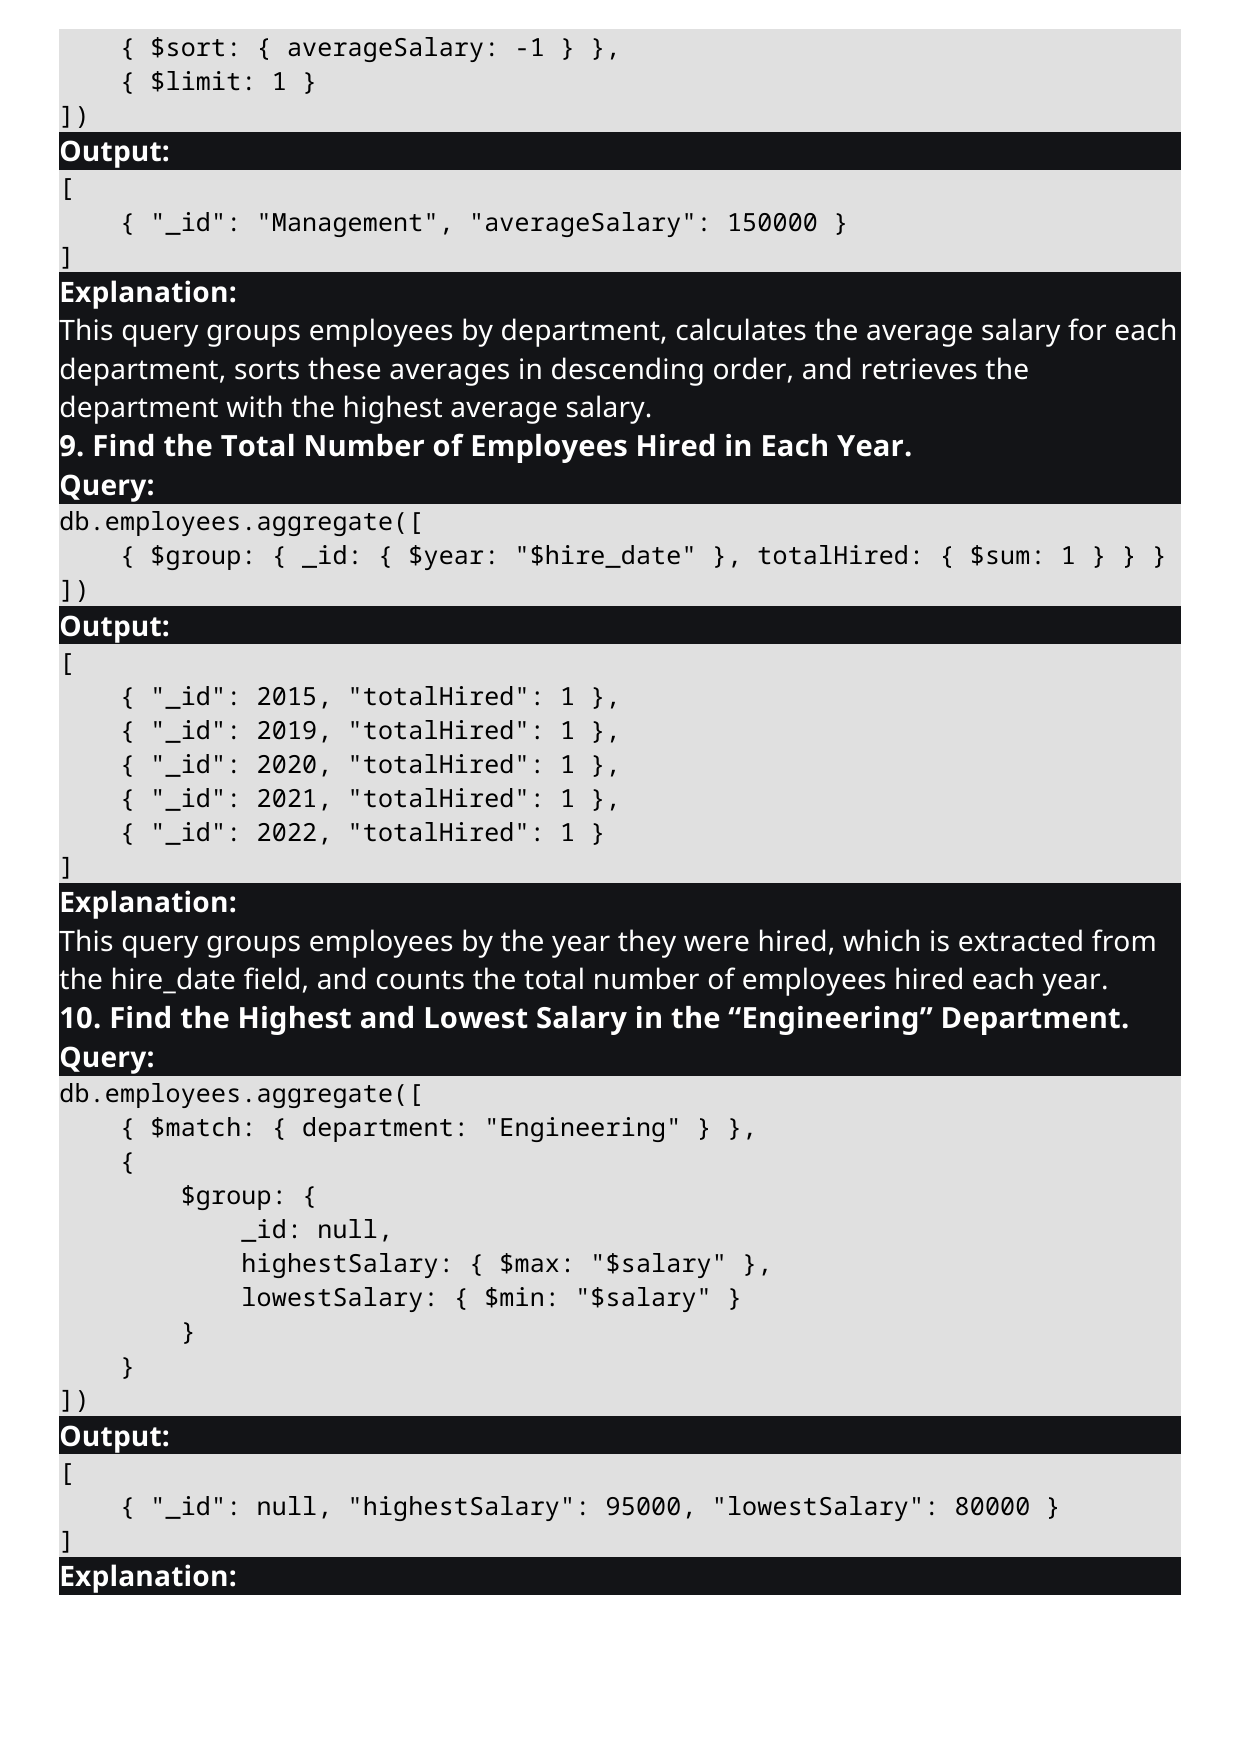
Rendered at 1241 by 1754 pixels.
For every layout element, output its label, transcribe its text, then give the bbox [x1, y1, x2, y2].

text [ { "_id": null, "highestSalary": 95000, "lowestSalary": 80000 } ] [59, 1454, 1181, 1557]
text Output: [59, 606, 1181, 644]
text Explanation: [59, 272, 1181, 311]
text Output: [59, 1416, 1181, 1454]
text db.employees.aggregate([ { $group: { _id: { $year: "$hire_date" }, totalHired: { $sum: 1 } } } ]) [59, 504, 1181, 606]
text Explanation: [59, 883, 1181, 921]
text Output: [59, 132, 1181, 170]
text [ { "_id": "Management", "averageSalary": 150000 } ] [59, 170, 1181, 272]
text [ { "_id": 2015, "totalHired": 1 }, { "_id": 2019, "totalHired": 1 }, { "_id": 2020, "totalHired": 1 }, { "_id": 2021, "totalHired": 1 }, { "_id": 2022, "totalHired": 1 } ] [59, 644, 1181, 883]
text 9. Find the Total Number of Employees Hired in Each Year. [59, 426, 1181, 465]
text This query groups employees by department, calculates the average salary for each department, sorts these averages in descending order, and retrieves the department with the highest average salary. [59, 311, 1181, 426]
text Query: [59, 1037, 1181, 1076]
text db.employees.aggregate([ { $match: { department: "Engineering" } }, { $group: { _id: null, highestSalary: { $max: "$salary" }, lowestSalary: { $min: "$salary" } } } ]) [59, 1076, 1181, 1416]
text 10. Find the Highest and Lowest Salary in the “Engineering” Department. [59, 998, 1181, 1037]
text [59, 29, 1181, 132]
text This query groups employees by the year they were hired, which is extracted from the hire_date field, and counts the total number of employees hired each year. [59, 921, 1181, 998]
text Explanation: [59, 1557, 1181, 1595]
text Query: [59, 465, 1181, 504]
